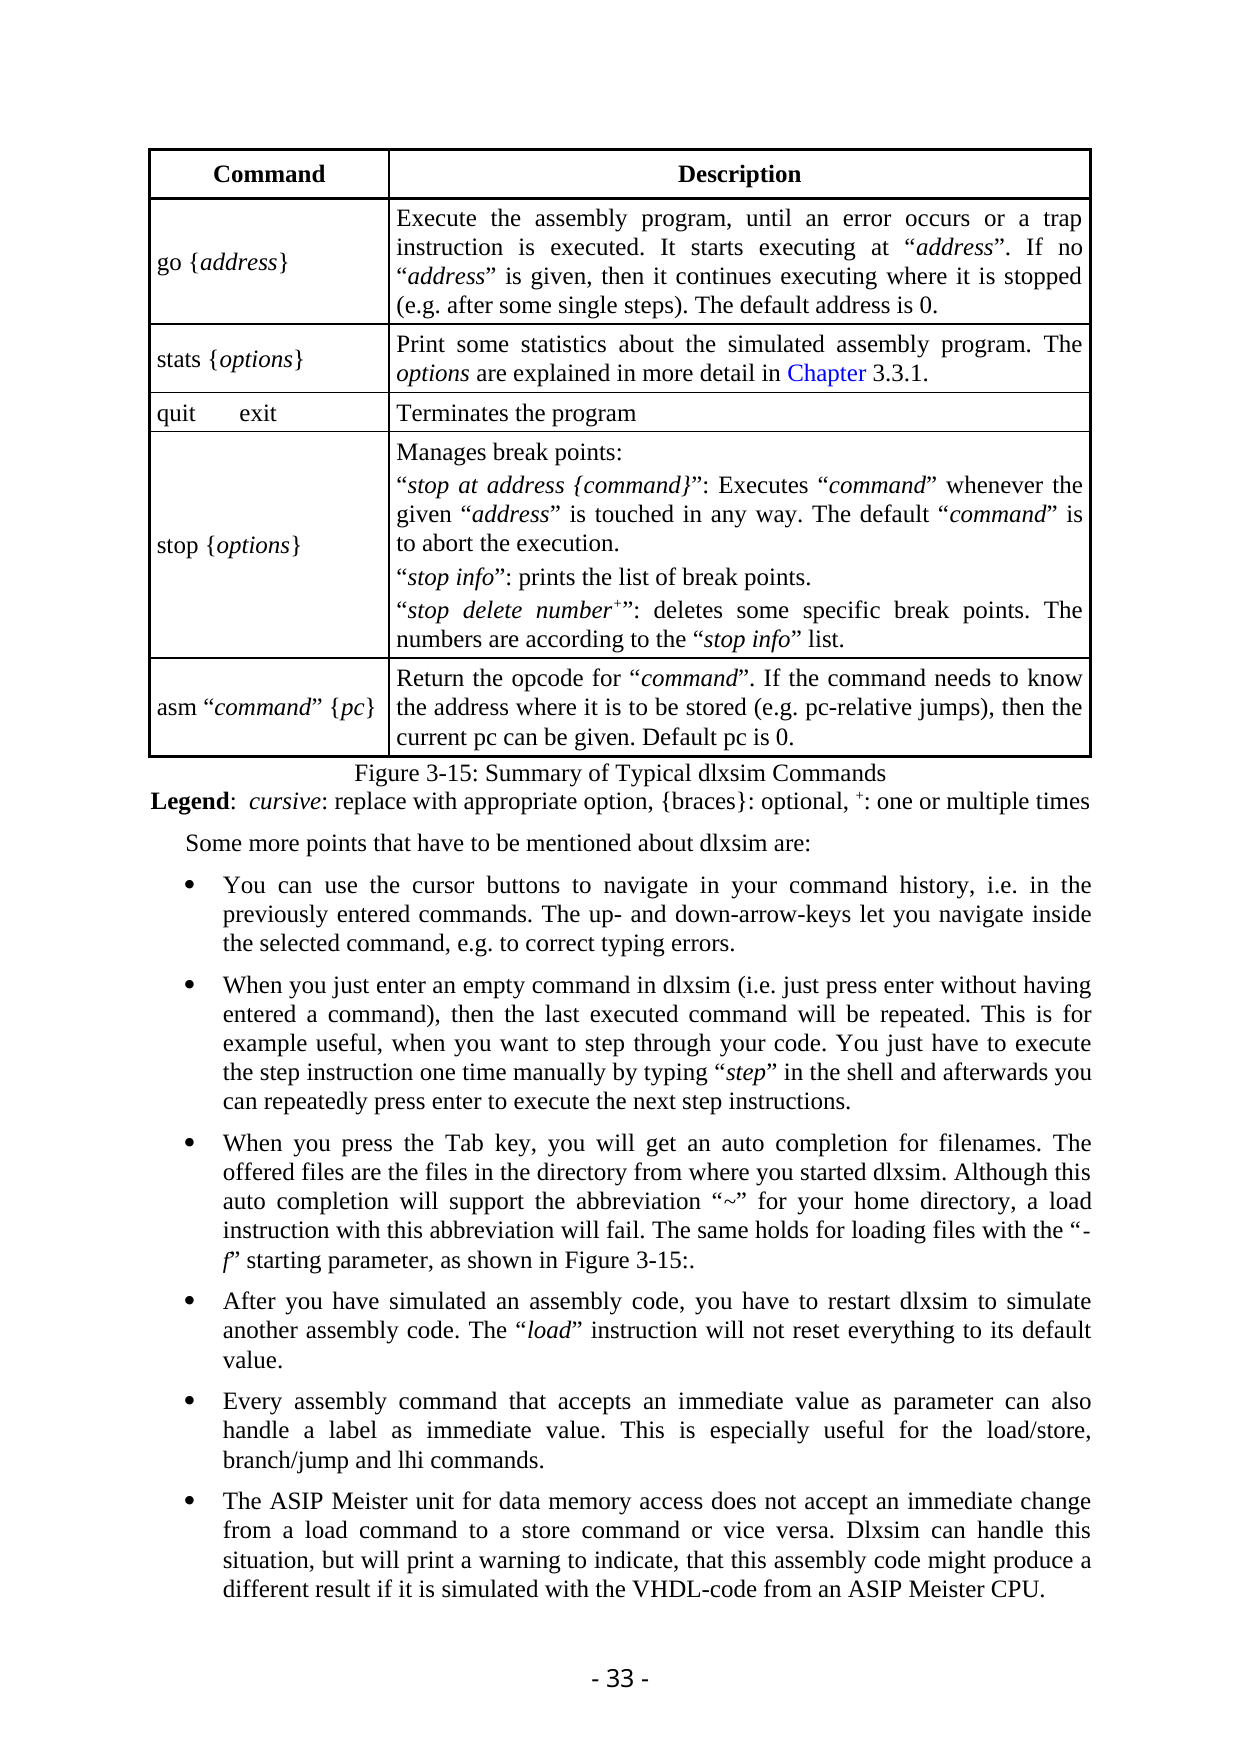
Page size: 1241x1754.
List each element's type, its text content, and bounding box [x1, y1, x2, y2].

table_cell go {address} [151, 200, 388, 323]
table_cell Return the opcode for “command”. If the command needs to know the address where it is to be stored (e.g. pc-relative jumps), then the current pc can be given. Default pc is 0. [390, 659, 1089, 754]
table_cell Manages break points: “stop at address {command}”: Executes “command” whenever the given “address” is touched in any way. The default “command” is to abort the execution. “stop info”: prints the list of break points. “stop delete number+”: deletes some specific break points. The numbers are according to the “stop info” list. [390, 432, 1089, 657]
table_cell quit exit [151, 393, 388, 431]
table_cell Execute the assembly program, until an error occurs or a trap instruction is executed. It starts executing at “address”. If no “address” is given, then it continues executing where it is stopped (e.g. after some single steps). The default address is 0. [390, 200, 1089, 323]
text Some more points that have to be mentioned about dlxsim are: [185, 828, 1092, 857]
text Legend: cursive: replace with appropriate option, {braces}: optional, +: one or multiple times [148, 786, 1092, 815]
list You can use the cursor buttons to navigate in your command history, i.e. in the previously entered commands. The up- and down-arrow-keys let you navigate inside the selected command, e.g. to correct typing errors. [185, 869, 1092, 957]
table_cell Print some statistics about the simulated assembly program. The options are explained in more detail in Chapter 3.3.1. [390, 325, 1089, 391]
list When you just enter an empty command in dlxsim (i.e. just press enter without having entered a command), then the last executed command will be repeated. This is for example useful, when you want to step through your code. You just have to execute the step instruction one time manually by typing “step” in the shell and afterwards you can repeatedly press enter to execute the next step instructions. [185, 969, 1092, 1115]
table_cell asm “command” {pc} [151, 659, 388, 754]
table_cell stats {options} [151, 325, 388, 391]
table_header Command [151, 151, 388, 197]
list Every assembly command that accepts an immediate value as parameter can also handle a label as immediate value. This is especially useful for the load/store, branch/jump and lhi commands. [185, 1386, 1092, 1473]
table_cell stop {options} [151, 432, 388, 657]
table_cell Terminates the program [390, 393, 1089, 431]
table_header Description [390, 151, 1089, 197]
list After you have simulated an assembly code, you have to restart dlxsim to simulate another assembly code. The “load” instruction will not reset everything to its default value. [185, 1286, 1092, 1373]
list The ASIP Meister unit for data memory access does not accept an immediate change from a load command to a store command or vice versa. Dlxsim can handle this situation, but will print a warning to indicate, that this assembly code might produce a different result if it is simulated with the VHDL-code from an ASIP Meister CPU. [185, 1486, 1092, 1603]
